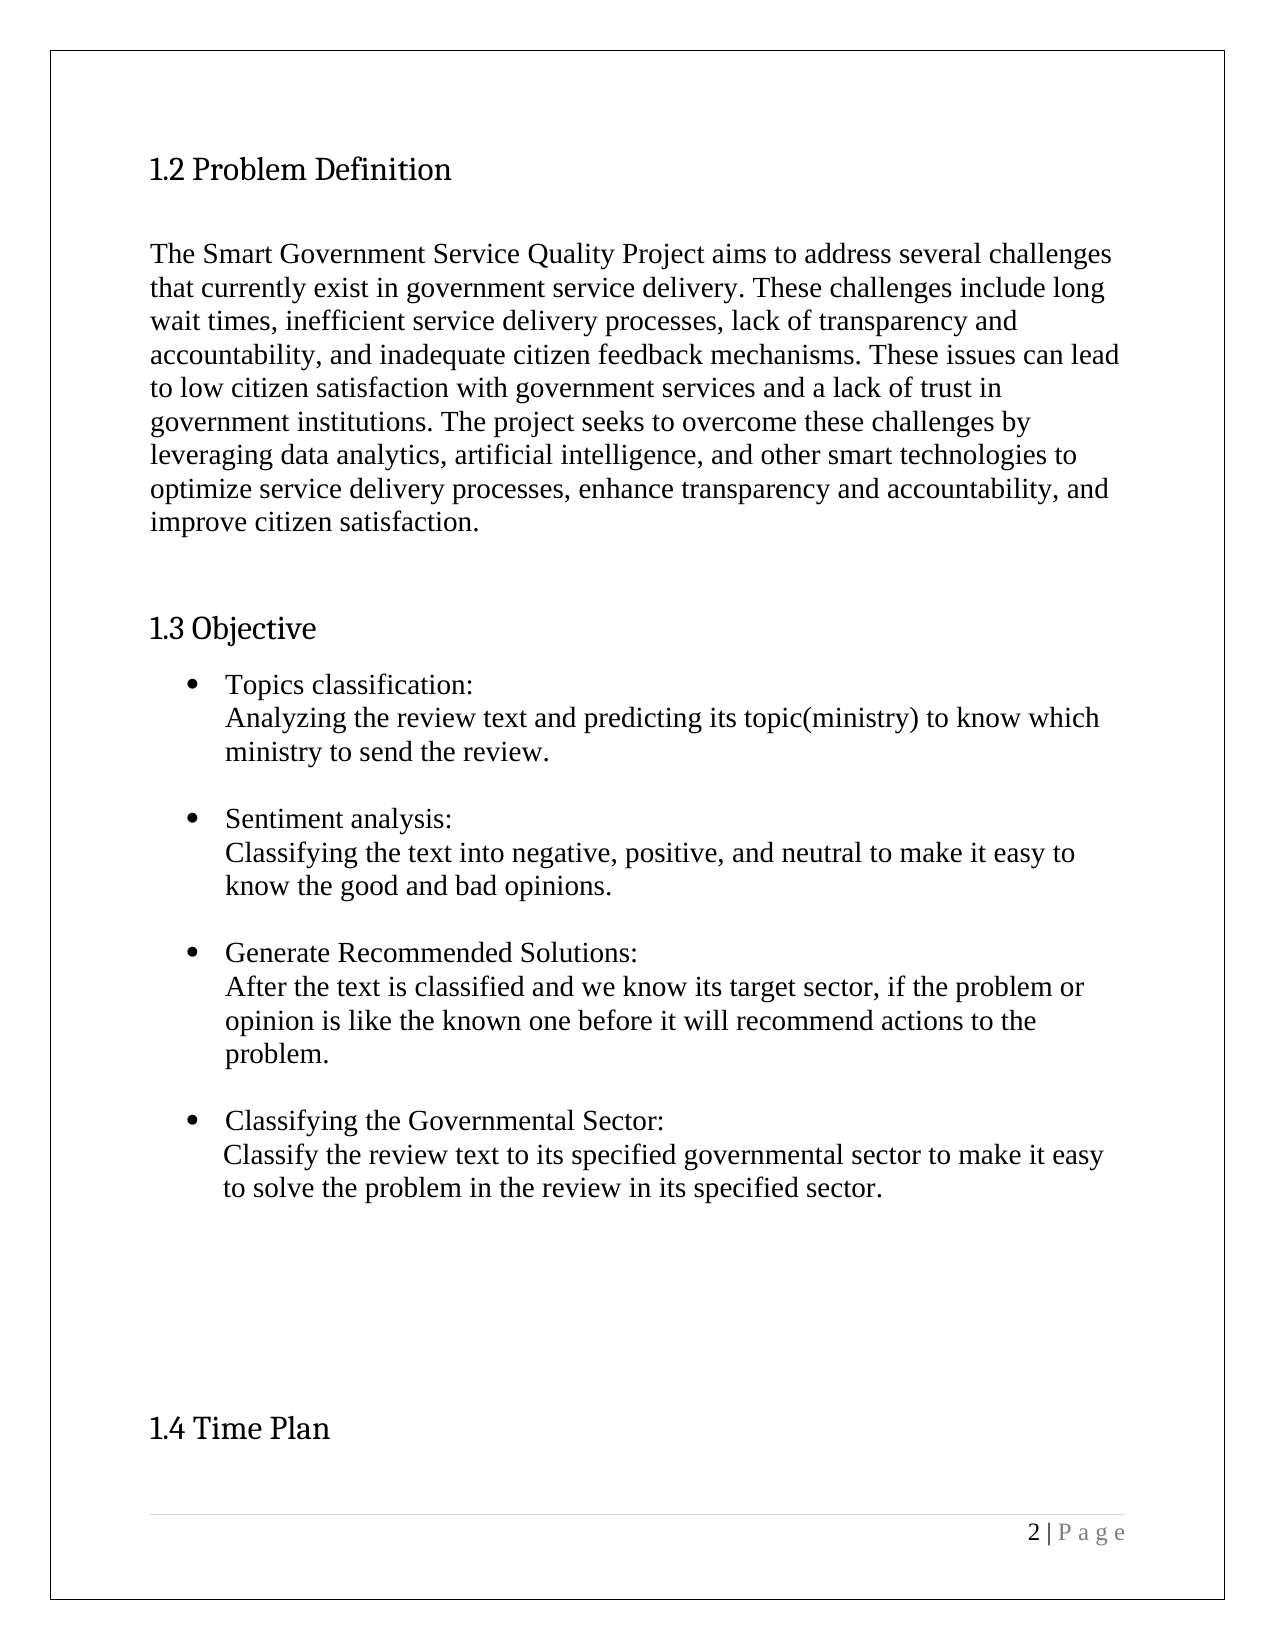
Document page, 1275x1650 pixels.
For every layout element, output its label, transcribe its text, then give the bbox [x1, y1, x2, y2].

subtitle 1.3 Objective [150, 609, 1125, 648]
text After the text is classified and we know its target sector, if the problem or opinion is like the known one before it will recommend actions to the problem. [225, 969, 1125, 1070]
list Classifying the Governmental Sector: [187, 1103, 1125, 1137]
list Sentiment analysis: [187, 801, 1125, 835]
subtitle 1.4 Time Plan [150, 1409, 1125, 1448]
text Classify the review text to its specified governmental sector to make it easy [150, 1137, 1125, 1170]
list Topics classification: [187, 667, 1125, 701]
list Generate Recommended Solutions: [187, 935, 1125, 969]
text to solve the problem in the review in its specified sector. [150, 1170, 1125, 1204]
text Classifying the text into negative, positive, and neutral to make it easy to know the good and bad opinions. [225, 835, 1125, 902]
subtitle 1.2 Problem Definition [150, 150, 1125, 188]
text The Smart Government Service Quality Project aims to address several challenges that currently exist in government service delivery. These challenges include long wait times, inefficient service delivery processes, lack of transparency and accountability, and inadequate citizen feedback mechanisms. These issues can lead to low citizen satisfaction with government services and a lack of trust in government institutions. The project seeks to overcome these challenges by leveraging data analytics, artificial intelligence, and other smart technologies to optimize service delivery processes, enhance transparency and accountability, and improve citizen satisfaction. [150, 236, 1125, 538]
text Analyzing the review text and predicting its topic(ministry) to know which ministry to send the review. [225, 701, 1125, 768]
